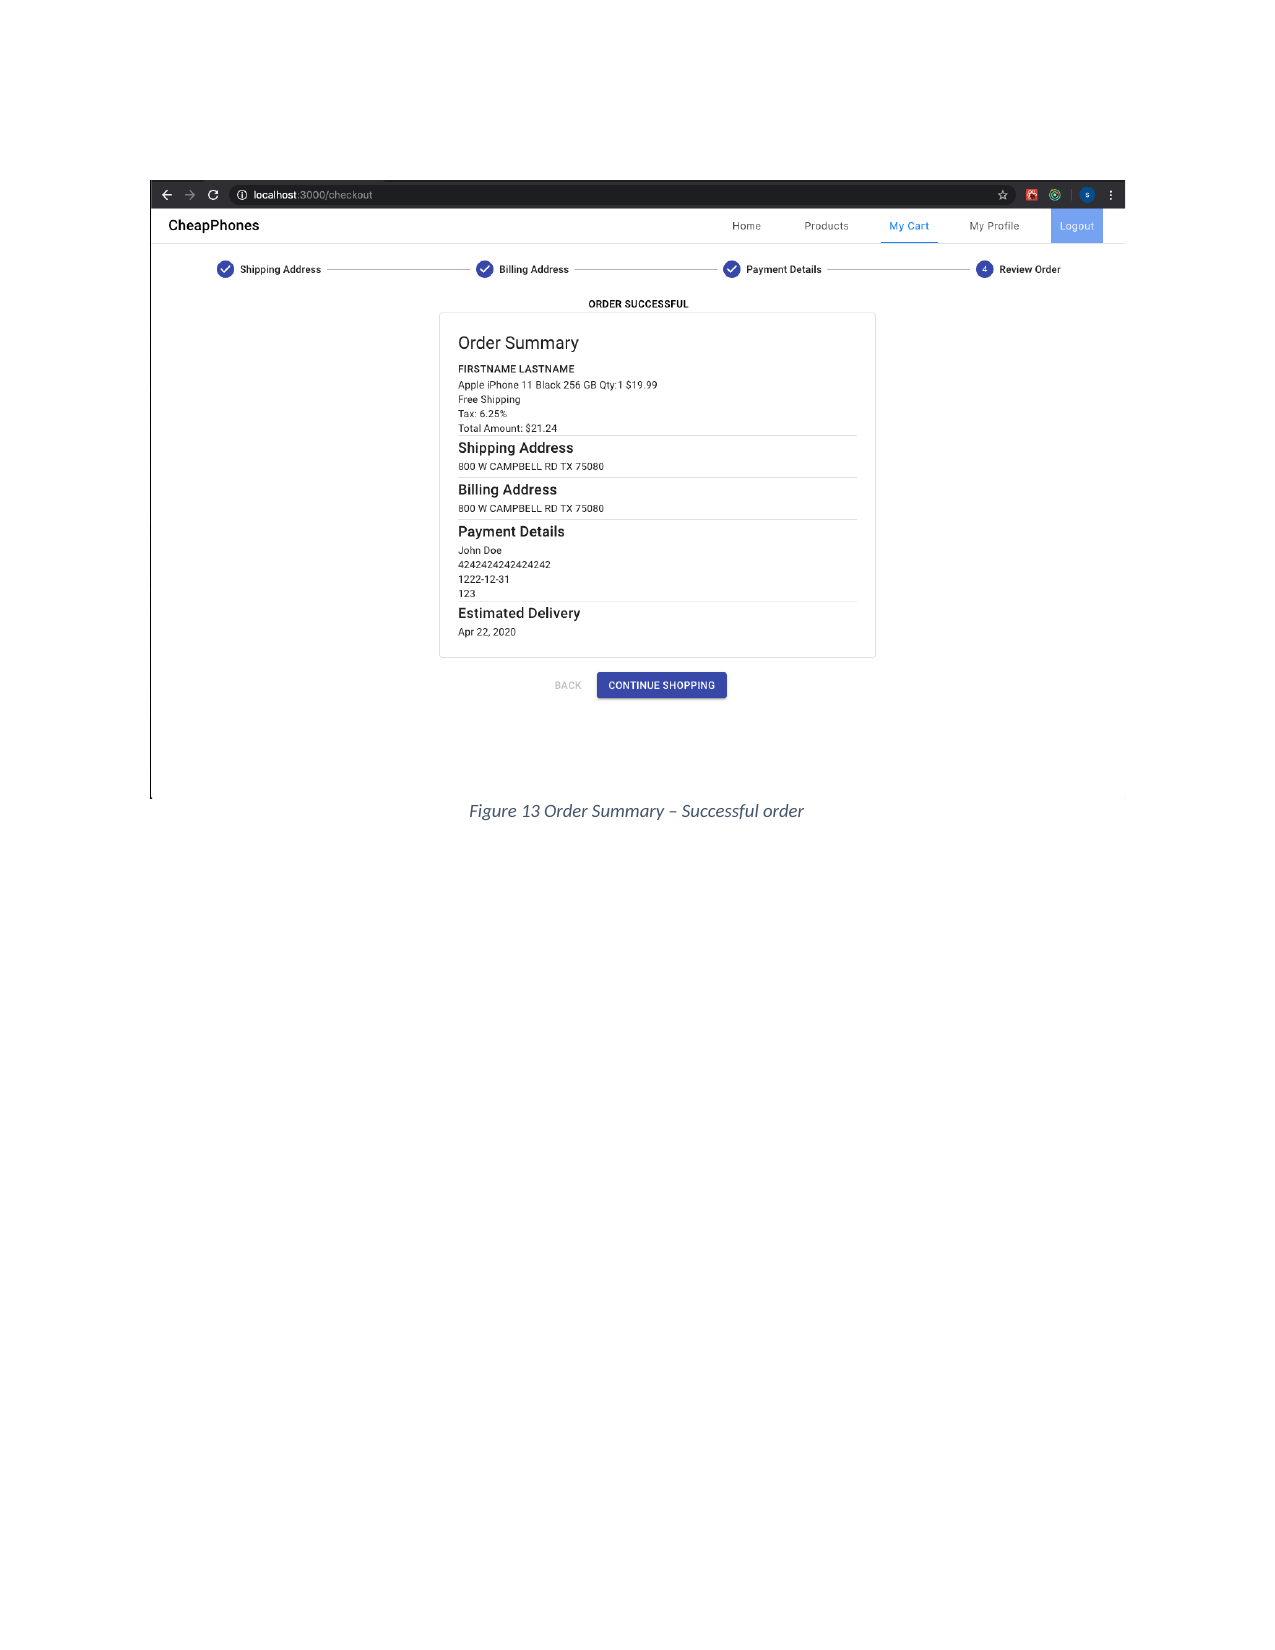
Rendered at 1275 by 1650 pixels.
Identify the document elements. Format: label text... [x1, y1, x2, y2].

picture [150, 180, 1125, 799]
